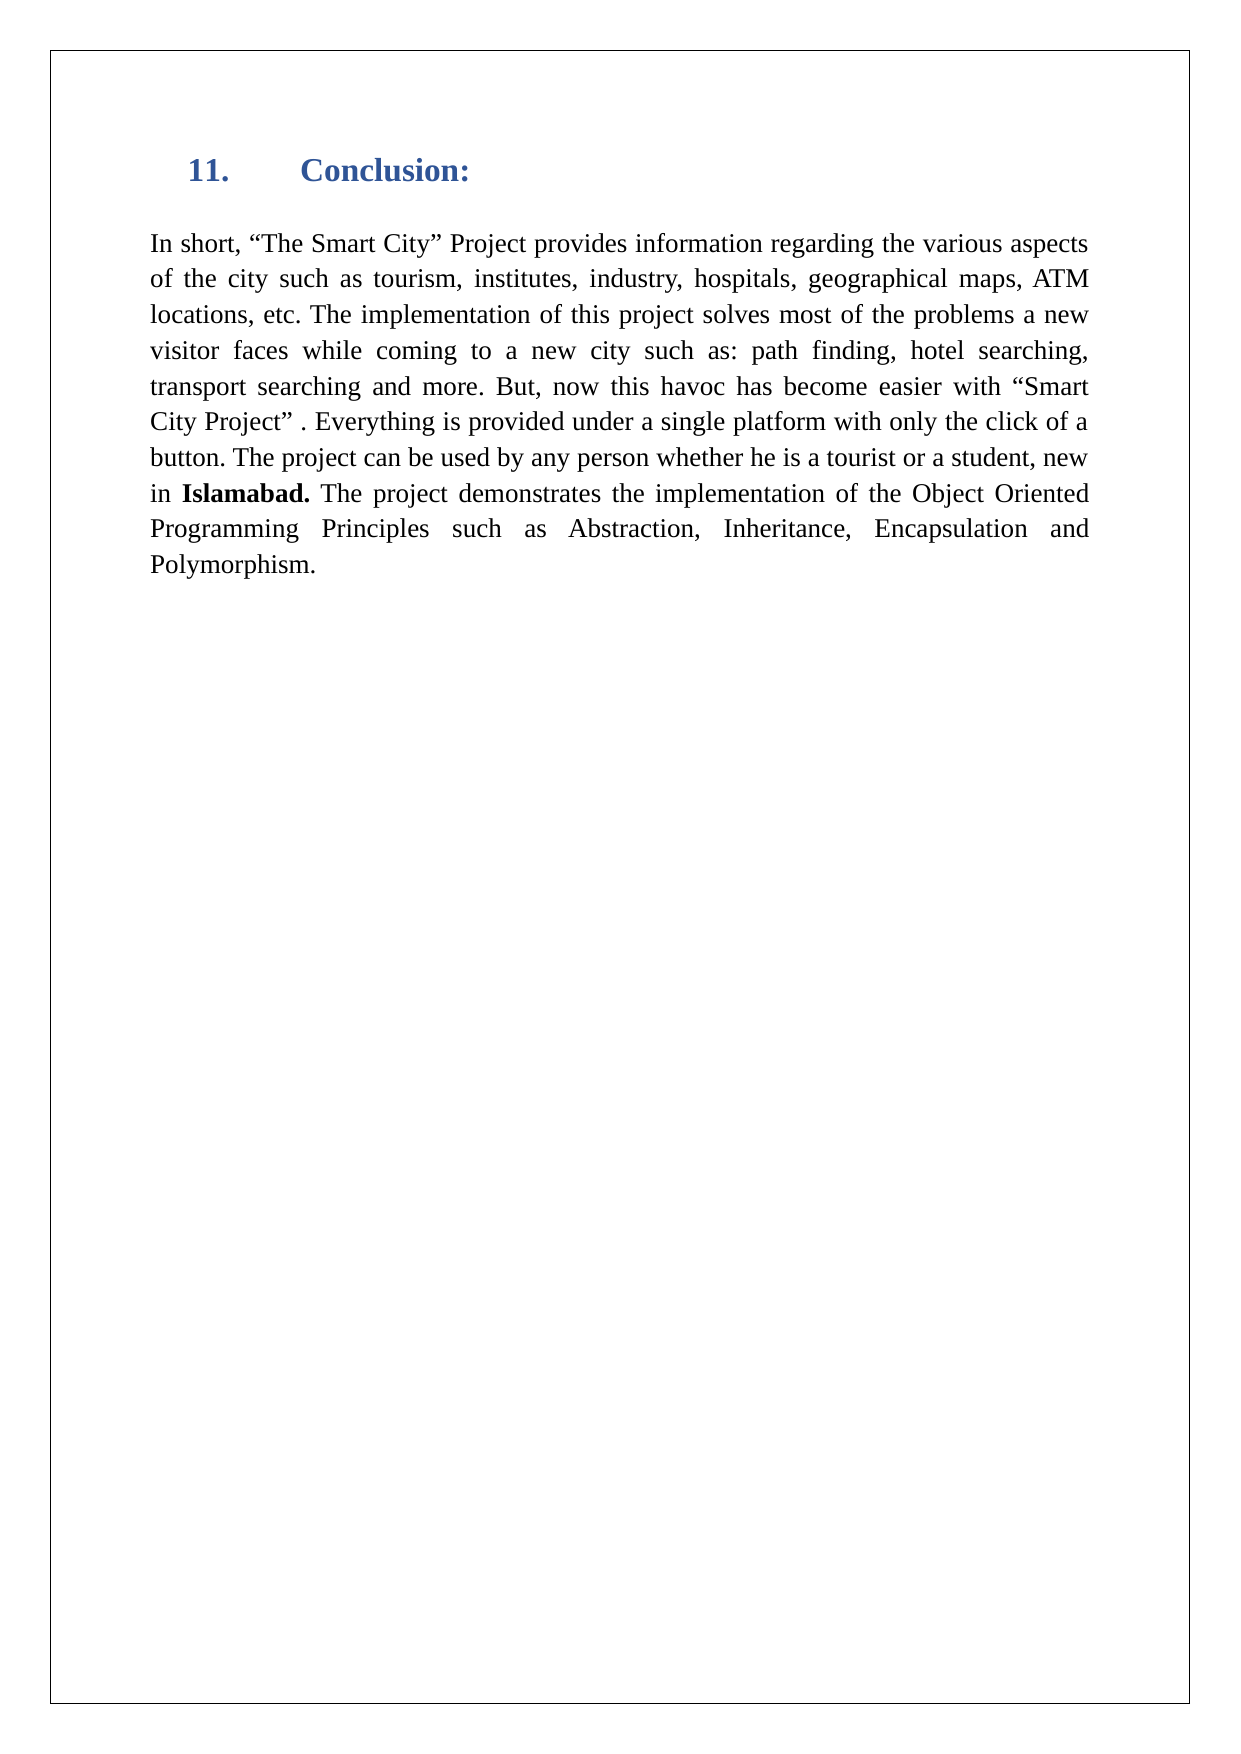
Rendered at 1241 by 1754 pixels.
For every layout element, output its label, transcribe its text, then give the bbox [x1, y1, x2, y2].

text In short, “The Smart City” Project provides information regarding the various aspects of the city such as tourism, institutes, industry, hospitals, geographical maps, ATM locations, etc. The implementation of this project solves most of the problems a new visitor faces while coming to a new city such as: path finding, hotel searching, transport searching and more. But, now this havoc has become easier with “Smart City Project” . Everything is provided under a single platform with only the click of a button. The project can be used by any person whether he is a tourist or a student, new in Islamabad. The project demonstrates the implementation of the Object Oriented Programming Principles such as Abstraction, Inheritance, Encapsulation and Polymorphism. [150, 227, 1090, 579]
subtitle Conclusion: [187, 150, 1090, 188]
